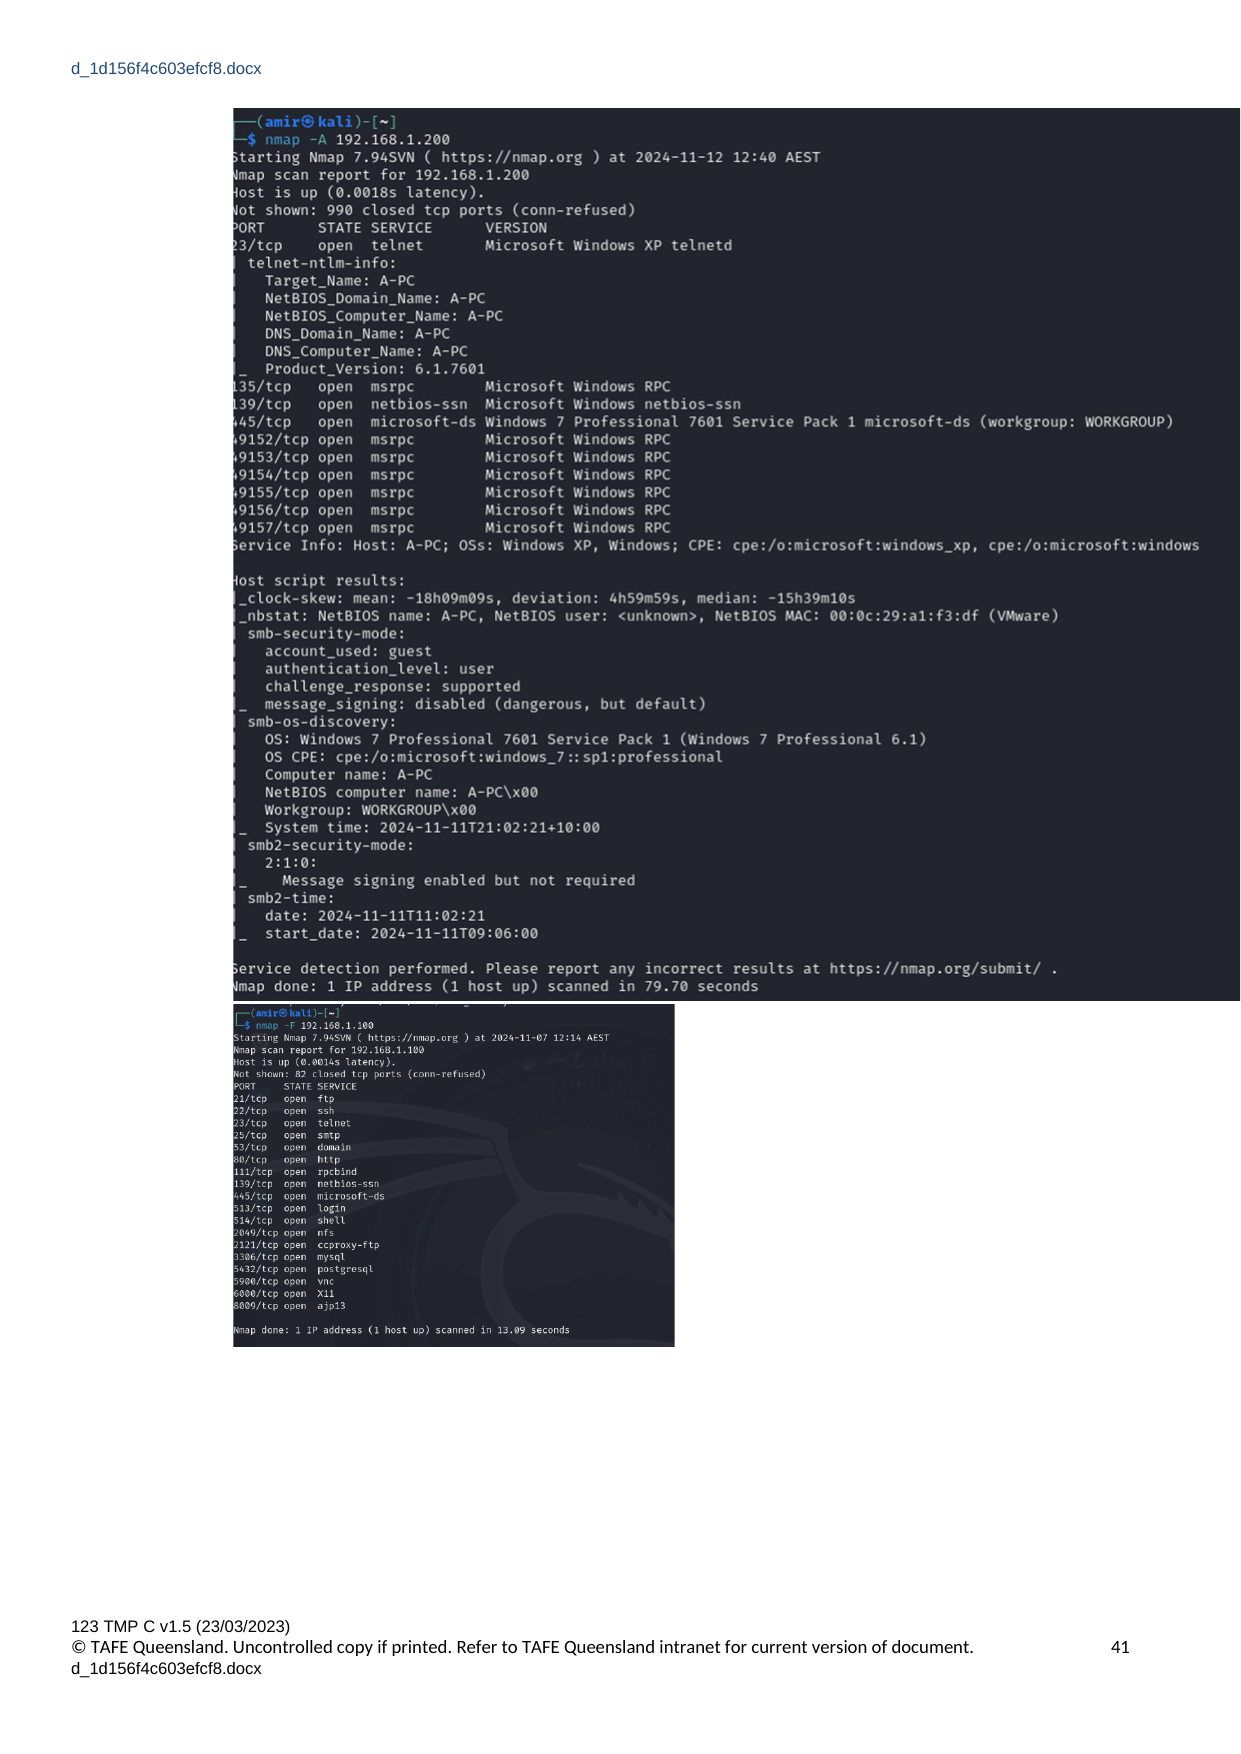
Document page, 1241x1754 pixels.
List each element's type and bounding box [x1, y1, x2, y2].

picture [233, 1004, 675, 1347]
picture [233, 108, 1241, 1001]
